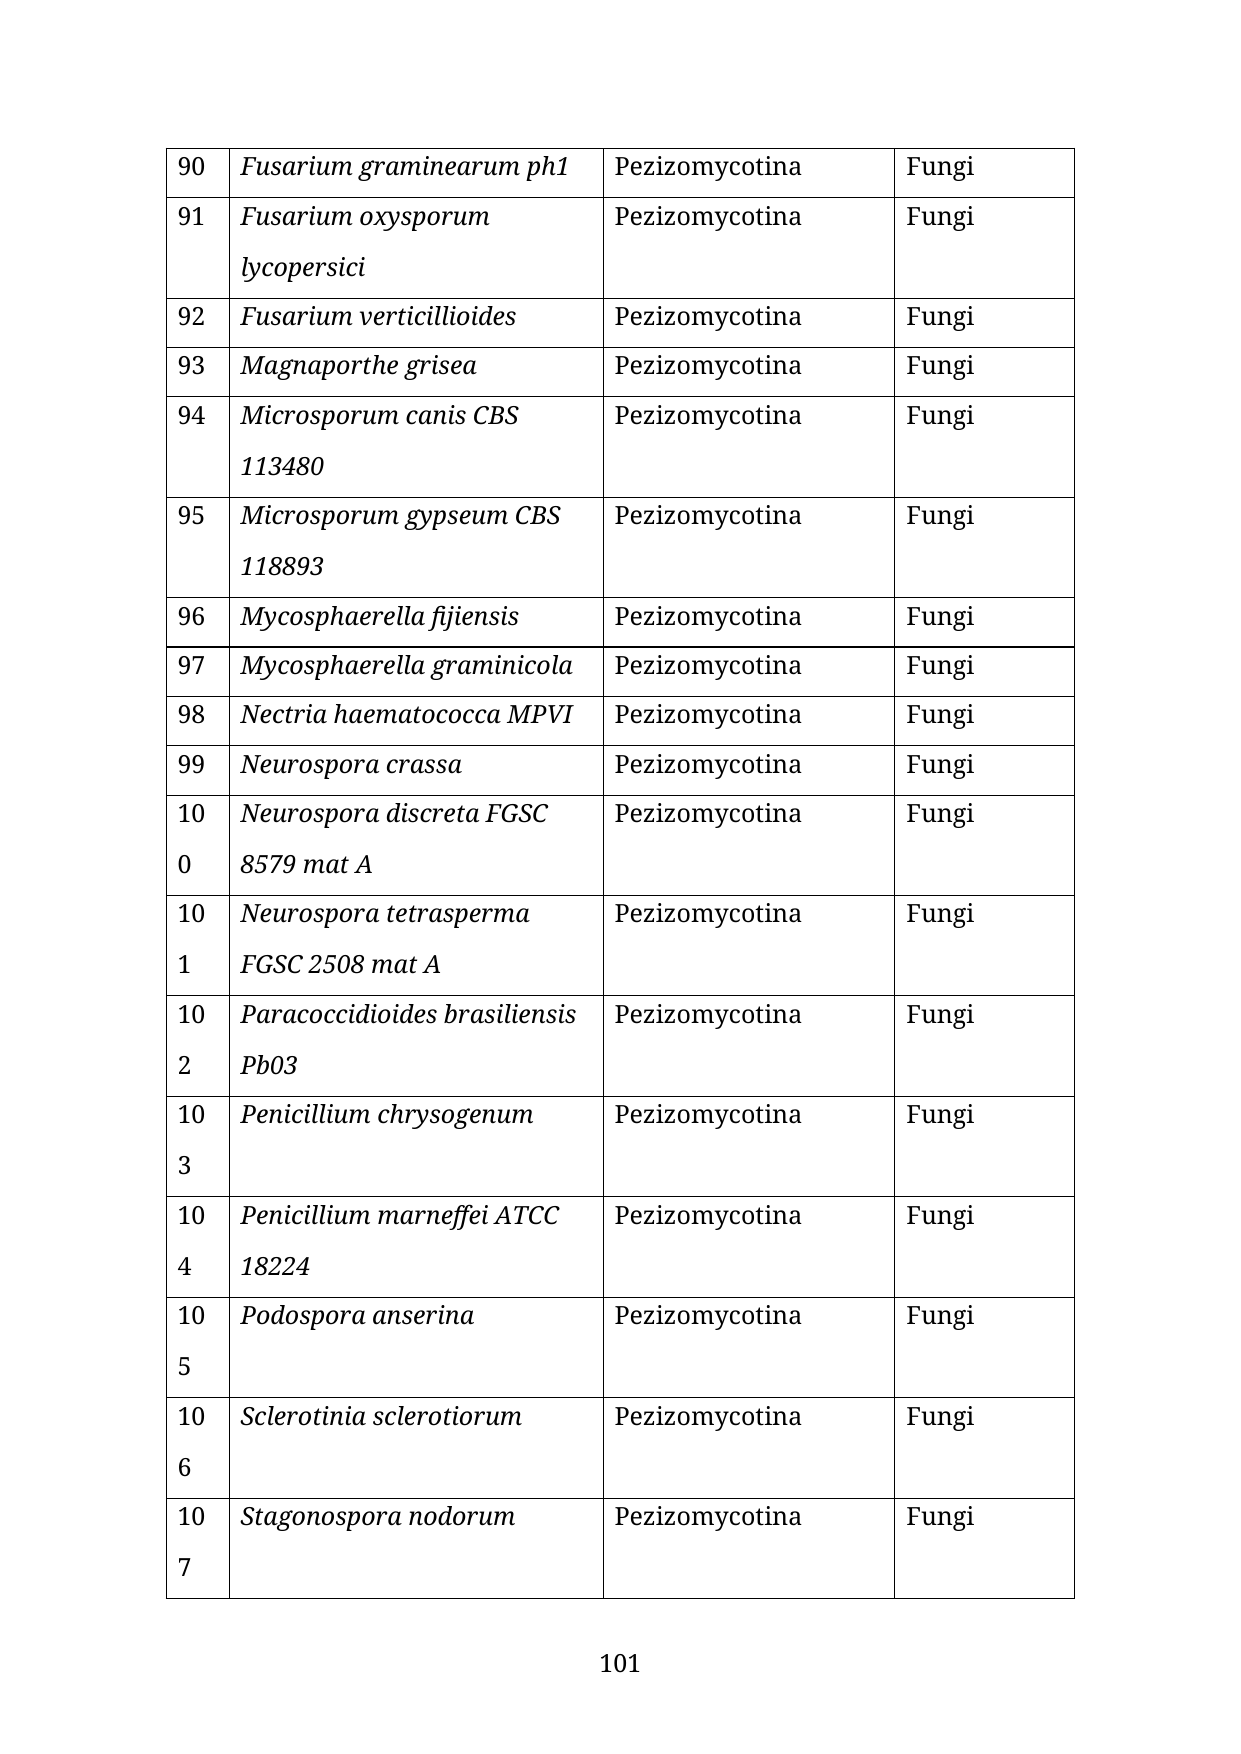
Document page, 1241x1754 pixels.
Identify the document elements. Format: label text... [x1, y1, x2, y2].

table_cell Sclerotinia sclerotiorum [230, 1398, 603, 1497]
table_cell Fungi [895, 299, 1074, 347]
table_cell Fusarium verticillioides [230, 299, 603, 347]
table_cell Fungi [895, 648, 1074, 696]
table_cell Podospora anserina [230, 1298, 603, 1397]
table_cell Pezizomycotina [604, 796, 894, 895]
table_cell Fungi [895, 746, 1074, 794]
table_cell Nectria haematococca MPVI [230, 697, 603, 745]
table_cell Fungi [895, 598, 1074, 646]
table_cell Fungi [895, 1097, 1074, 1196]
table_cell Pezizomycotina [604, 1097, 894, 1196]
table_cell 101 [167, 896, 229, 995]
table_cell Paracoccidioides brasiliensis Pb03 [230, 996, 603, 1096]
table_cell 99 [167, 746, 229, 794]
table_cell Fusarium oxysporum lycopersici [230, 198, 603, 297]
table_cell Fungi [895, 498, 1074, 597]
table_cell 106 [167, 1398, 229, 1497]
table_cell Mycosphaerella fijiensis [230, 598, 603, 646]
table_cell Fungi [895, 1499, 1074, 1598]
table_cell Pezizomycotina [604, 299, 894, 347]
table_cell 100 [167, 796, 229, 895]
table_cell Fungi [895, 348, 1074, 396]
table_cell Pezizomycotina [604, 498, 894, 597]
table_cell Fungi [895, 896, 1074, 995]
table_cell 95 [167, 498, 229, 597]
table_cell Fungi [895, 198, 1074, 297]
table_cell Neurospora crassa [230, 746, 603, 794]
table_cell 107 [167, 1499, 229, 1598]
table_cell Pezizomycotina [604, 397, 894, 497]
table_cell 104 [167, 1197, 229, 1297]
table_cell 90 [167, 149, 229, 197]
table_cell Penicillium marneffei ATCC 18224 [230, 1197, 603, 1297]
table_cell Pezizomycotina [604, 198, 894, 297]
table_cell Pezizomycotina [604, 746, 894, 794]
table_cell Mycosphaerella graminicola [230, 648, 603, 696]
table_cell Fungi [895, 1298, 1074, 1397]
table_cell Pezizomycotina [604, 648, 894, 696]
table_cell Fusarium graminearum ph1 [230, 149, 603, 197]
table_cell 93 [167, 348, 229, 396]
table_cell 94 [167, 397, 229, 497]
table_cell Fungi [895, 697, 1074, 745]
table_cell Fungi [895, 996, 1074, 1096]
table_cell Fungi [895, 397, 1074, 497]
table_cell Pezizomycotina [604, 697, 894, 745]
table_cell Pezizomycotina [604, 149, 894, 197]
table_cell Fungi [895, 1197, 1074, 1297]
table_cell Magnaporthe grisea [230, 348, 603, 396]
table_cell Pezizomycotina [604, 1499, 894, 1598]
table_cell 103 [167, 1097, 229, 1196]
table_cell 92 [167, 299, 229, 347]
table_cell 91 [167, 198, 229, 297]
table_cell Pezizomycotina [604, 1197, 894, 1297]
table_cell Fungi [895, 149, 1074, 197]
table_cell Stagonospora nodorum [230, 1499, 603, 1598]
table_cell Pezizomycotina [604, 996, 894, 1096]
table_cell 105 [167, 1298, 229, 1397]
table_cell Penicillium chrysogenum [230, 1097, 603, 1196]
table_cell Microsporum canis CBS 113480 [230, 397, 603, 497]
table_cell Microsporum gypseum CBS 118893 [230, 498, 603, 597]
table_cell 96 [167, 598, 229, 646]
table_cell Fungi [895, 1398, 1074, 1497]
table_cell Pezizomycotina [604, 1298, 894, 1397]
table_cell 97 [167, 648, 229, 696]
table_cell 102 [167, 996, 229, 1096]
table_cell Fungi [895, 796, 1074, 895]
table_cell 98 [167, 697, 229, 745]
table_cell Pezizomycotina [604, 896, 894, 995]
table_cell Pezizomycotina [604, 598, 894, 646]
table_cell Neurospora tetrasperma FGSC 2508 mat A [230, 896, 603, 995]
table_cell Pezizomycotina [604, 348, 894, 396]
table_cell Neurospora discreta FGSC 8579 mat A [230, 796, 603, 895]
table_cell Pezizomycotina [604, 1398, 894, 1497]
